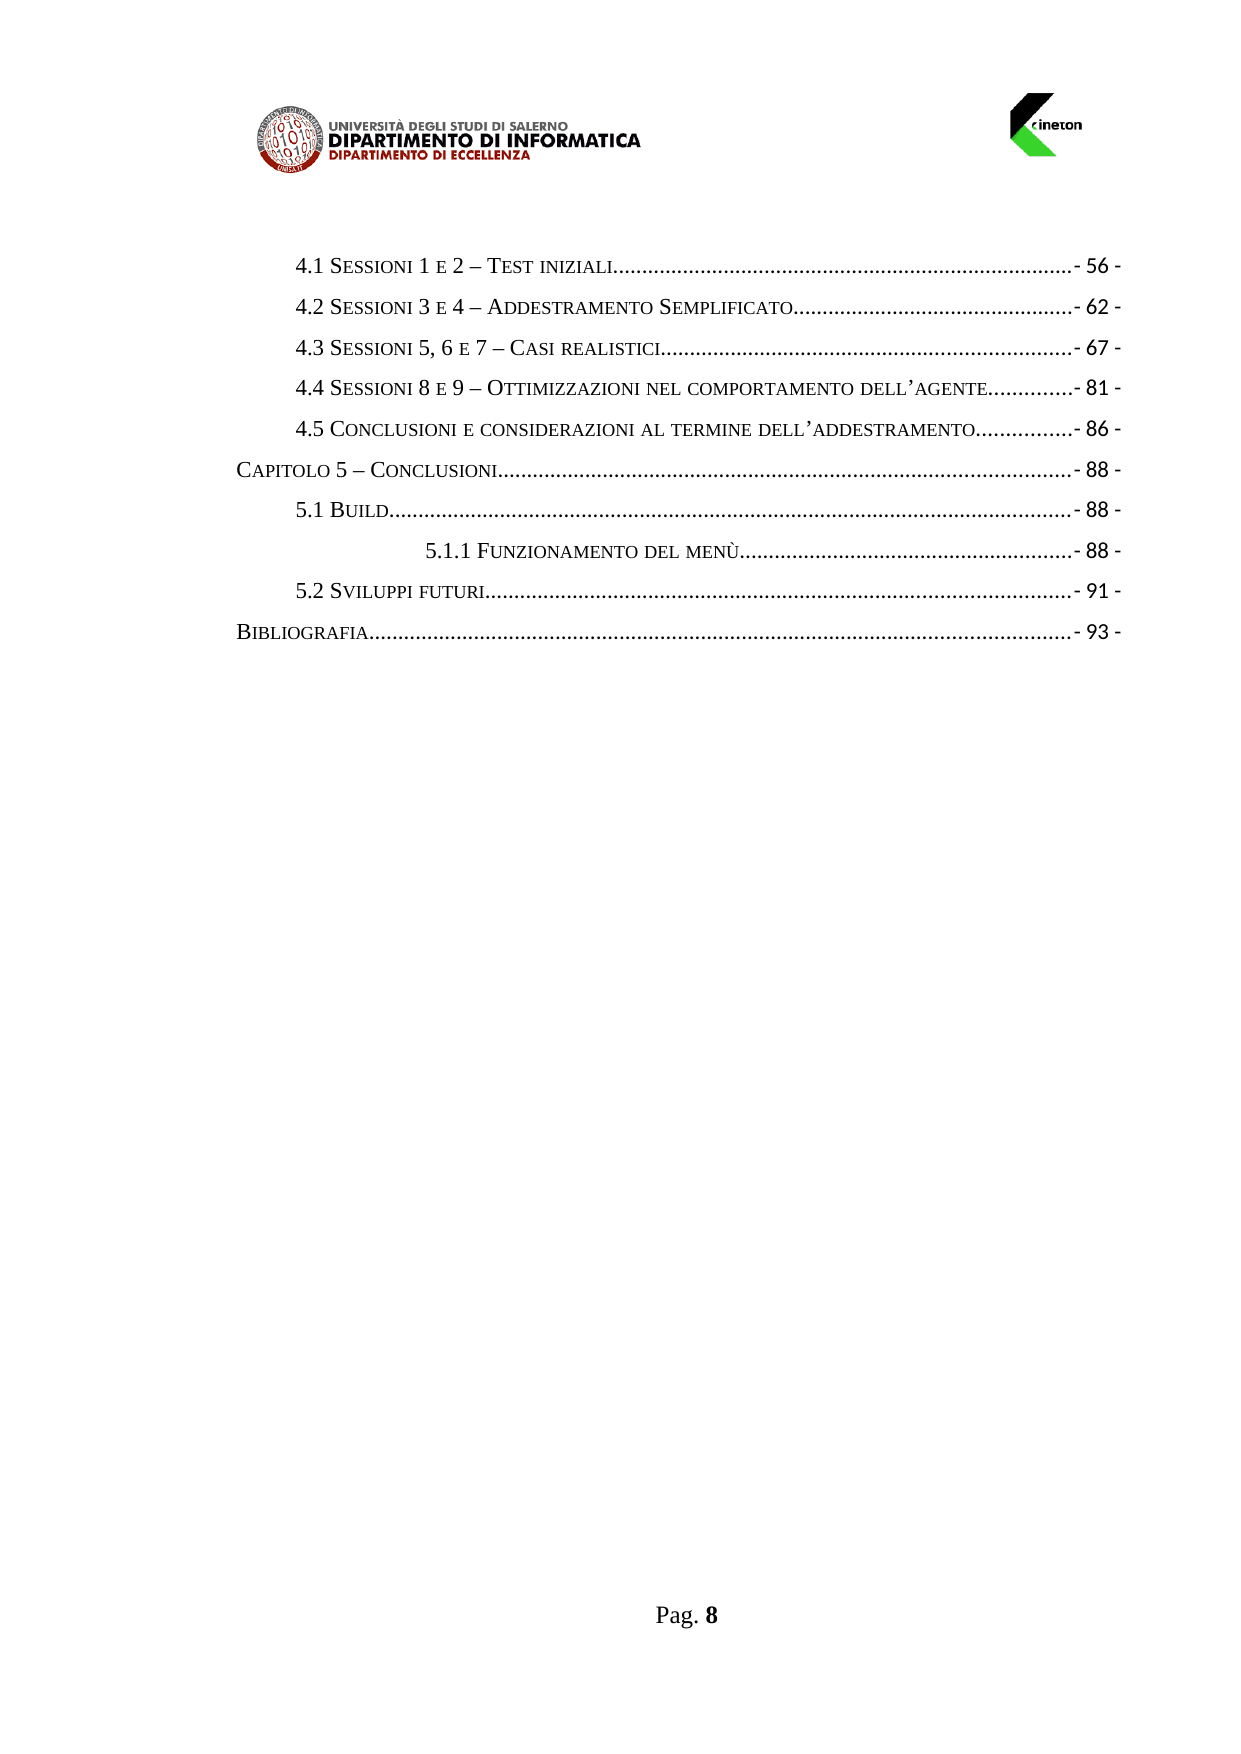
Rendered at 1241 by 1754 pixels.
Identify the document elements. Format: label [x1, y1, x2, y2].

picture [987, 73, 1102, 177]
picture [251, 102, 645, 177]
